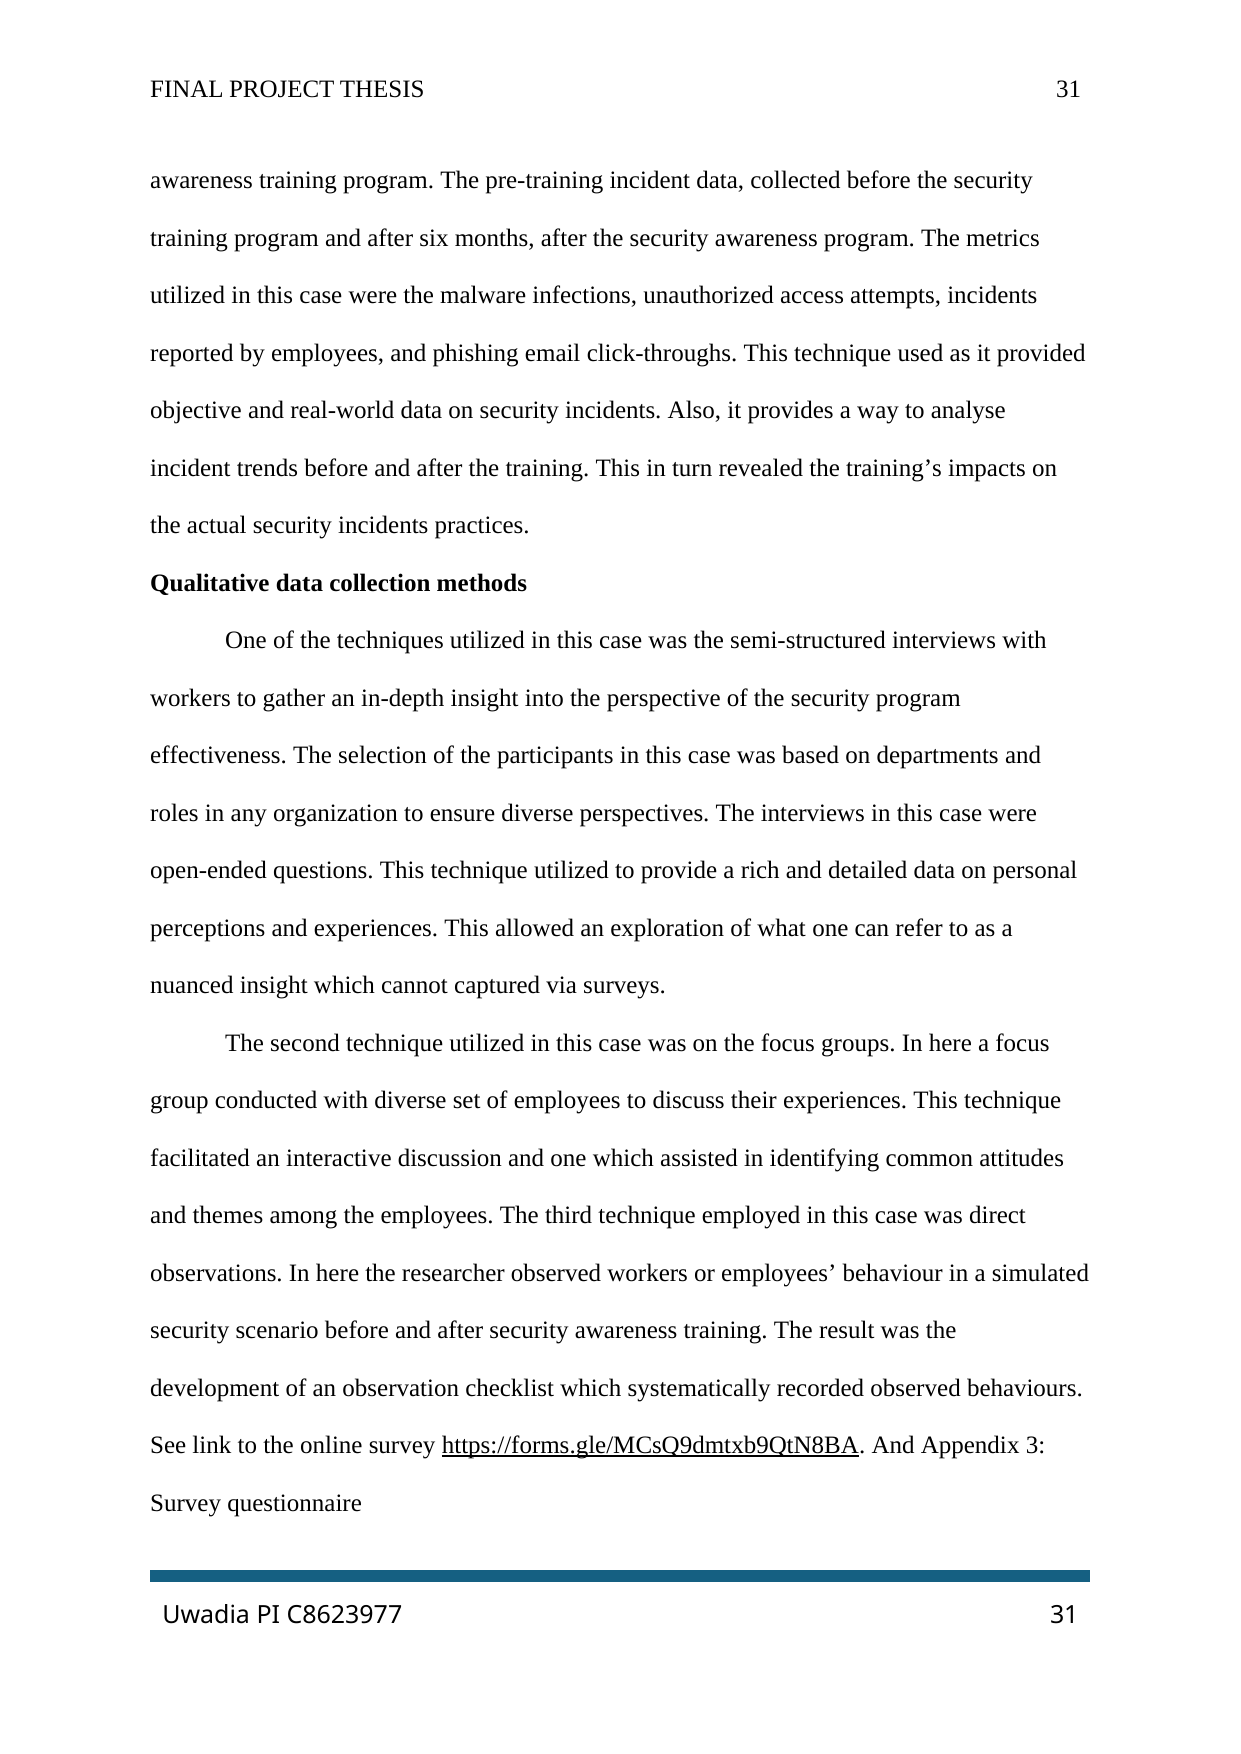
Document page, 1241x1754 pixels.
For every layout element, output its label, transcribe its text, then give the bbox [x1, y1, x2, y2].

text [150, 165, 1090, 539]
text One of the techniques utilized in this case was the semi-structured interviews with workers to gather an in-depth insight into the perspective of the security program effectiveness. The selection of the participants in this case was based on departments and roles in any organization to ensure diverse perspectives. The interviews in this case were open-ended questions. This technique utilized to provide a rich and detailed data on personal perceptions and experiences. This allowed an exploration of what one can refer to as a nuanced insight which cannot captured via surveys. [150, 625, 1090, 999]
text The second technique utilized in this case was on the focus groups. In here a focus group conducted with diverse set of employees to discuss their experiences. This technique facilitated an interactive discussion and one which assisted in identifying common attitudes and themes among the employees. The third technique employed in this case was direct observations. In here the researcher observed workers or employees’ behaviour in a simulated security scenario before and after security awareness training. The result was the development of an observation checklist which systematically recorded observed behaviours. [150, 1028, 1090, 1402]
subtitle Qualitative data collection methods [150, 568, 1090, 597]
text See link to the online survey https://forms.gle/MCsQ9dmtxb9QtN8BA. And Appendix 3: Survey questionnaire [150, 1430, 1090, 1517]
